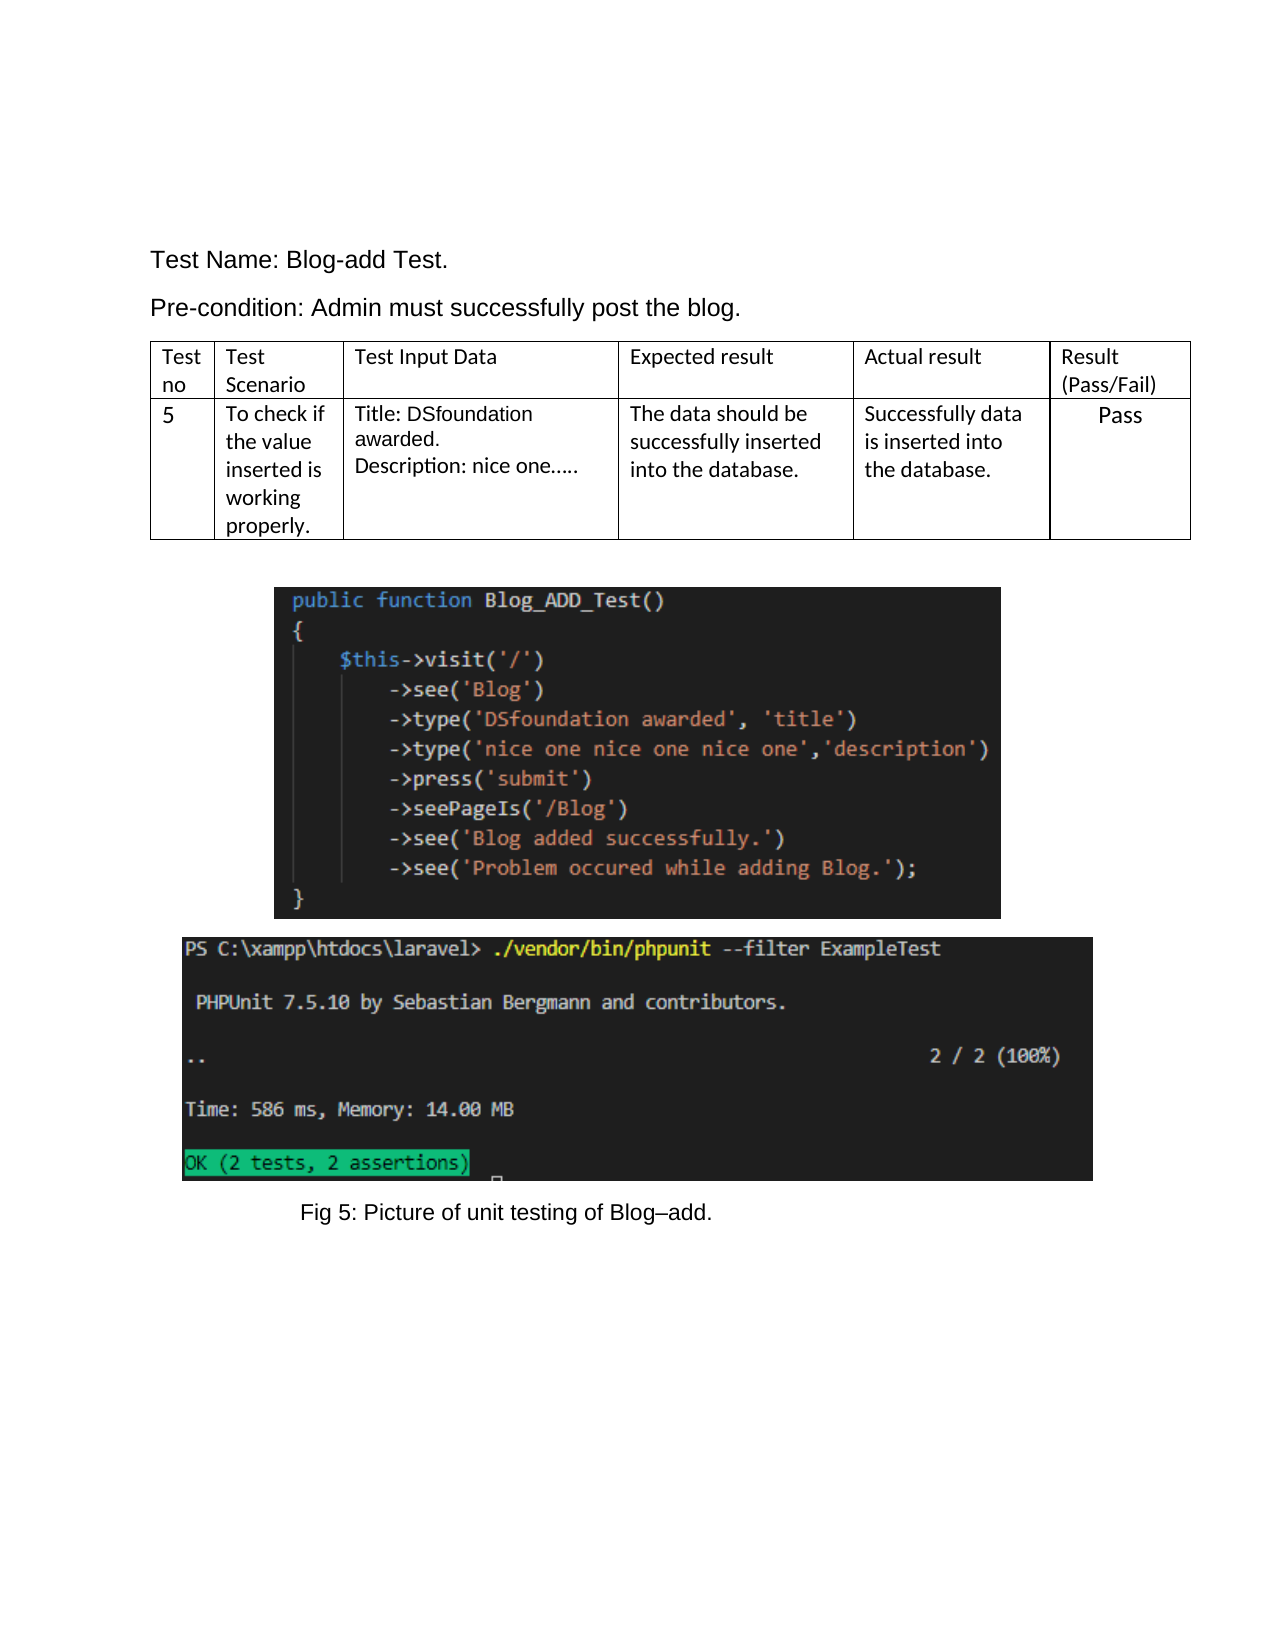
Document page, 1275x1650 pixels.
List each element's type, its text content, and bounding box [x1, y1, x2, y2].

table_header Test Scenario [215, 342, 343, 398]
table_header Test Input Data [344, 342, 618, 398]
text Fig 5: Picture of unit testing of Blog–add. [225, 1199, 1125, 1225]
text Test Name: Blog-add Test. [150, 245, 1125, 274]
table_header Test no [151, 342, 214, 398]
table_cell Successfully data is inserted into the database. [854, 399, 1049, 539]
table_cell Pass [1051, 399, 1190, 539]
table_cell Title: DSfoundation awarded. Description: nice one….. [344, 399, 618, 539]
picture [274, 587, 1001, 919]
picture [182, 937, 1093, 1181]
table_cell To check if the value inserted is working properly. [215, 399, 343, 539]
table_cell 5 [151, 399, 214, 539]
table_cell The data should be successfully inserted into the database. [619, 399, 853, 539]
table_header Result (Pass/Fail) [1051, 342, 1190, 398]
table_header Expected result [619, 342, 853, 398]
table_header Actual result [854, 342, 1049, 398]
text Pre-condition: Admin must successfully post the blog. [150, 293, 1125, 322]
